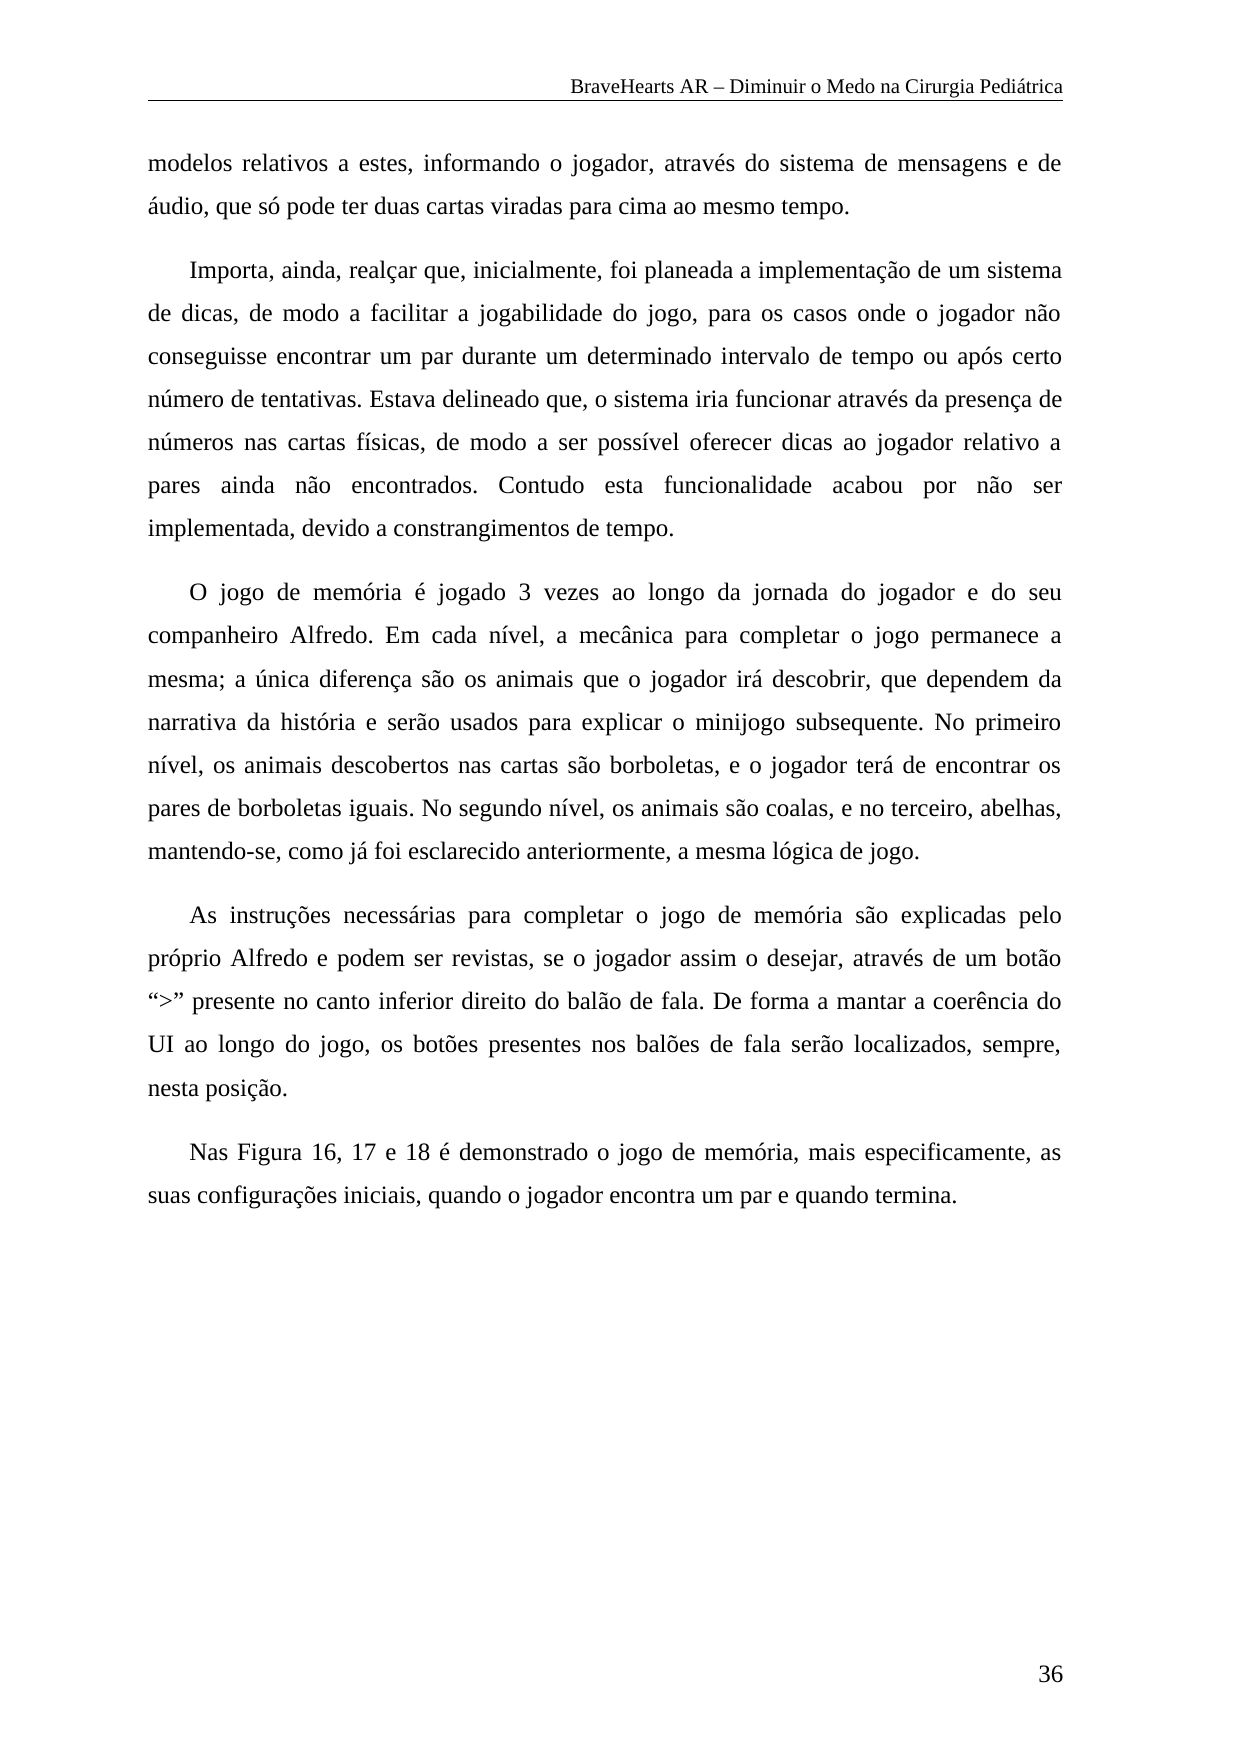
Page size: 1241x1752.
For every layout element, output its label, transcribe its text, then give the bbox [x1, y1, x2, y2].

text As instruções necessárias para completar o jogo de memória são explicadas pelo próprio Alfredo e podem ser revistas, se o jogador assim o desejar, através de um botão “>” presente no canto inferior direito do balão de fala. De forma a mantar a coerência do UI ao longo do jogo, os botões presentes nos balões de fala serão localizados, sempre, nesta posição. [148, 900, 1063, 1101]
text O jogo de memória é jogado 3 vezes ao longo da jornada do jogador e do seu companheiro Alfredo. Em cada nível, a mecânica para completar o jogo permanece a mesma; a única diferença são os animais que o jogador irá descobrir, que dependem da narrativa da história e serão usados para explicar o minijogo subsequente. No primeiro nível, os animais descobertos nas cartas são borboletas, e o jogador terá de encontrar os pares de borboletas iguais. No segundo nível, os animais são coalas, e no terceiro, abelhas, mantendo-se, como já foi esclarecido anteriormente, a mesma lógica de jogo. [148, 577, 1063, 865]
text Importa, ainda, realçar que, inicialmente, foi planeada a implementação de um sistema de dicas, de modo a facilitar a jogabilidade do jogo, para os casos onde o jogador não conseguisse encontrar um par durante um determinado intervalo de tempo ou após certo número de tentativas. Estava delineado que, o sistema iria funcionar através da presença de números nas cartas físicas, de modo a ser possível oferecer dicas ao jogador relativo a pares ainda não encontrados. Contudo esta funcionalidade acabou por não ser implementada, devido a constrangimentos de tempo. [148, 255, 1063, 542]
text Nas Figura 16, 17 e 18 é demonstrado o jogo de memória, mais especificamente, as suas configurações iniciais, quando o jogador encontra um par e quando termina. [148, 1137, 1063, 1208]
